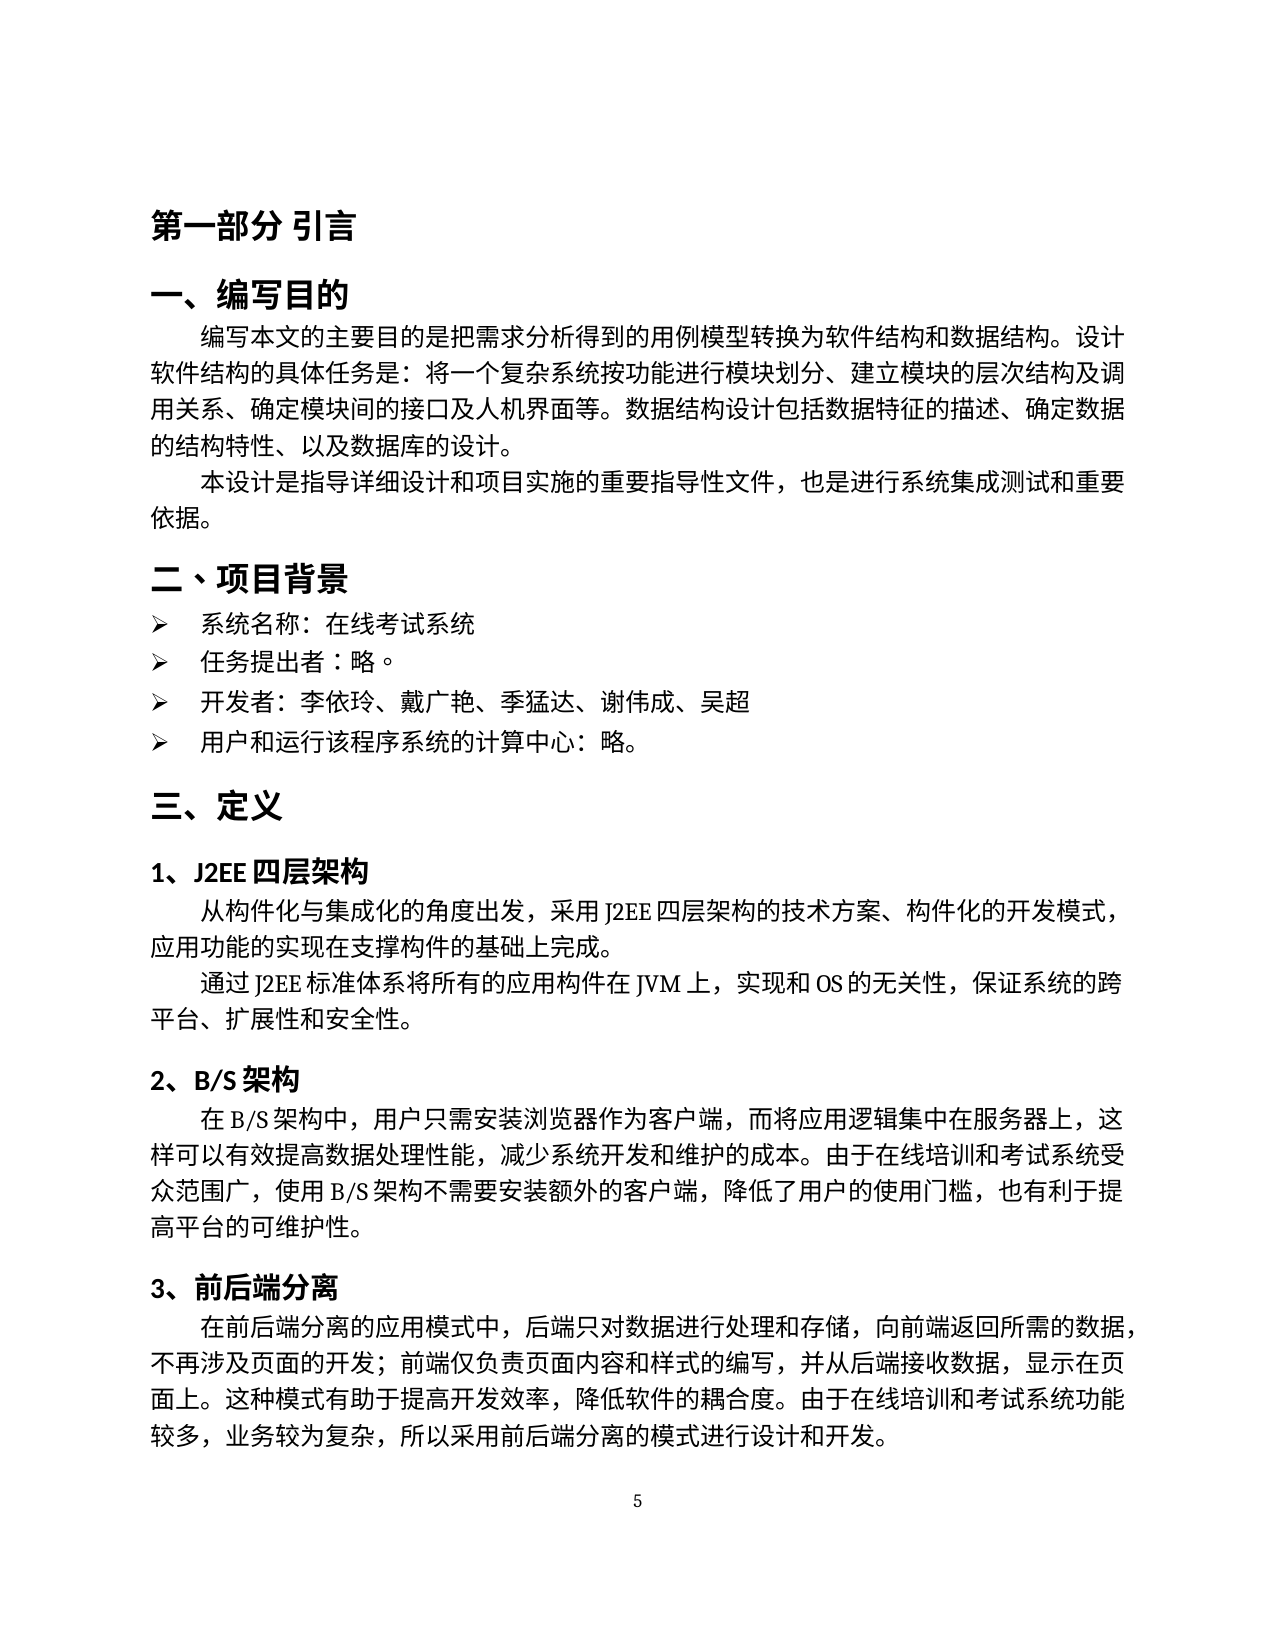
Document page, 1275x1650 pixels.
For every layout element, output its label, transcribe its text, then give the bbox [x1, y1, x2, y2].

subtitle 三、定义 [150, 780, 1125, 828]
text 通过J2EE标准体系将所有的应用构件在JVM上，实现和OS的无关性，保证系统的跨平台、扩展性和安全性。 [150, 963, 1125, 1036]
subtitle 一、编写目的 [150, 269, 1125, 317]
text 本设计是指导详细设计和项目实施的重要指导性文件，也是进行系统集成测试和重要依据。 [150, 462, 1125, 535]
subtitle 2、B/S架构 [150, 1057, 1125, 1099]
list 系统名称：在线考试系统 [150, 605, 1125, 641]
text 在前后端分离的应用模式中，后端只对数据进行处理和存储，向前端返回所需的数据，不再涉及页面的开发；前端仅负责页面内容和样式的编写，并从后端接收数据，显示在页面上。这种模式有助于提高开发效率，降低软件的耦合度。由于在线培训和考试系统功能较多，业务较为复杂，所以采用前后端分离的模式进行设计和开发。 [150, 1307, 1125, 1452]
list 用户和运行该程序系统的计算中心：略。 [150, 723, 1125, 759]
subtitle 第一部分 引言 [150, 200, 1125, 248]
list 任务提出者：略。 [150, 645, 1125, 679]
list 开发者：李依玲、戴广艳、季猛达、谢伟成、吴超 [150, 683, 1125, 719]
text 编写本文的主要目的是把需求分析得到的用例模型转换为软件结构和数据结构。设计软件结构的具体任务是：将一个复杂系统按功能进行模块划分、建立模块的层次结构及调用关系、确定模块间的接口及人机界面等。数据结构设计包括数据特征的描述、确定数据的结构特性、以及数据库的设计。 [150, 317, 1125, 462]
subtitle 1、J2EE四层架构 [150, 849, 1125, 891]
subtitle 3、前后端分离 [150, 1265, 1125, 1307]
text 从构件化与集成化的角度出发，采用J2EE四层架构的技术方案、构件化的开发模式，应用功能的实现在支撑构件的基础上完成。 [150, 891, 1125, 963]
subtitle 二、项目背景 [150, 556, 1125, 601]
text 在B/S架构中，用户只需安装浏览器作为客户端，而将应用逻辑集中在服务器上，这样可以有效提高数据处理性能，减少系统开发和维护的成本。由于在线培训和考试系统受众范围广，使用B/S架构不需要安装额外的客户端，降低了用户的使用门槛，也有利于提高平台的可维护性。 [150, 1099, 1125, 1244]
